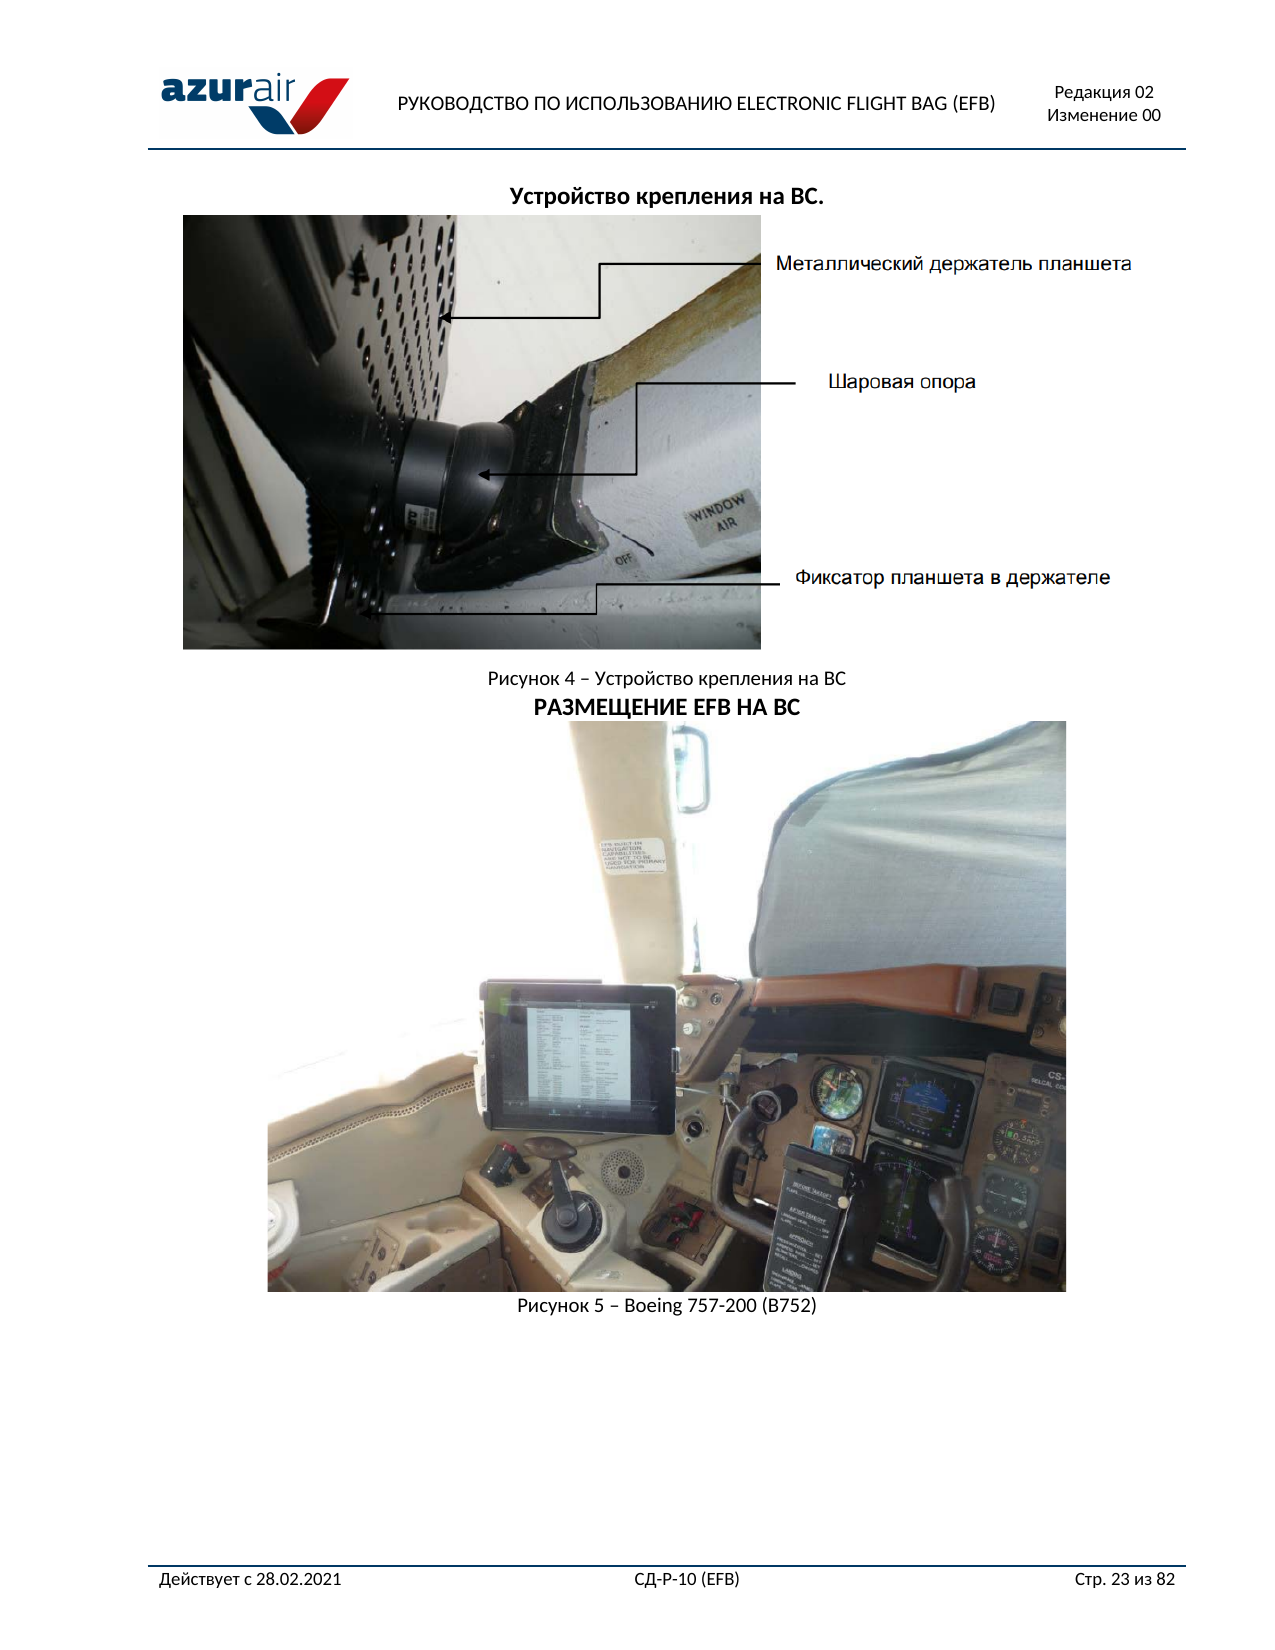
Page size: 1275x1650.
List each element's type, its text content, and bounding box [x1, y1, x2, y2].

text РАЗМЕЩЕНИЕ EFB НА ВС [148, 691, 1186, 721]
picture [179, 210, 1155, 666]
picture [267, 721, 1067, 1293]
picture [158, 67, 353, 139]
text Рисунок 5 – Boeing 757-200 (B752) [148, 1292, 1186, 1318]
text Устройство крепления на ВС. [148, 180, 1186, 211]
